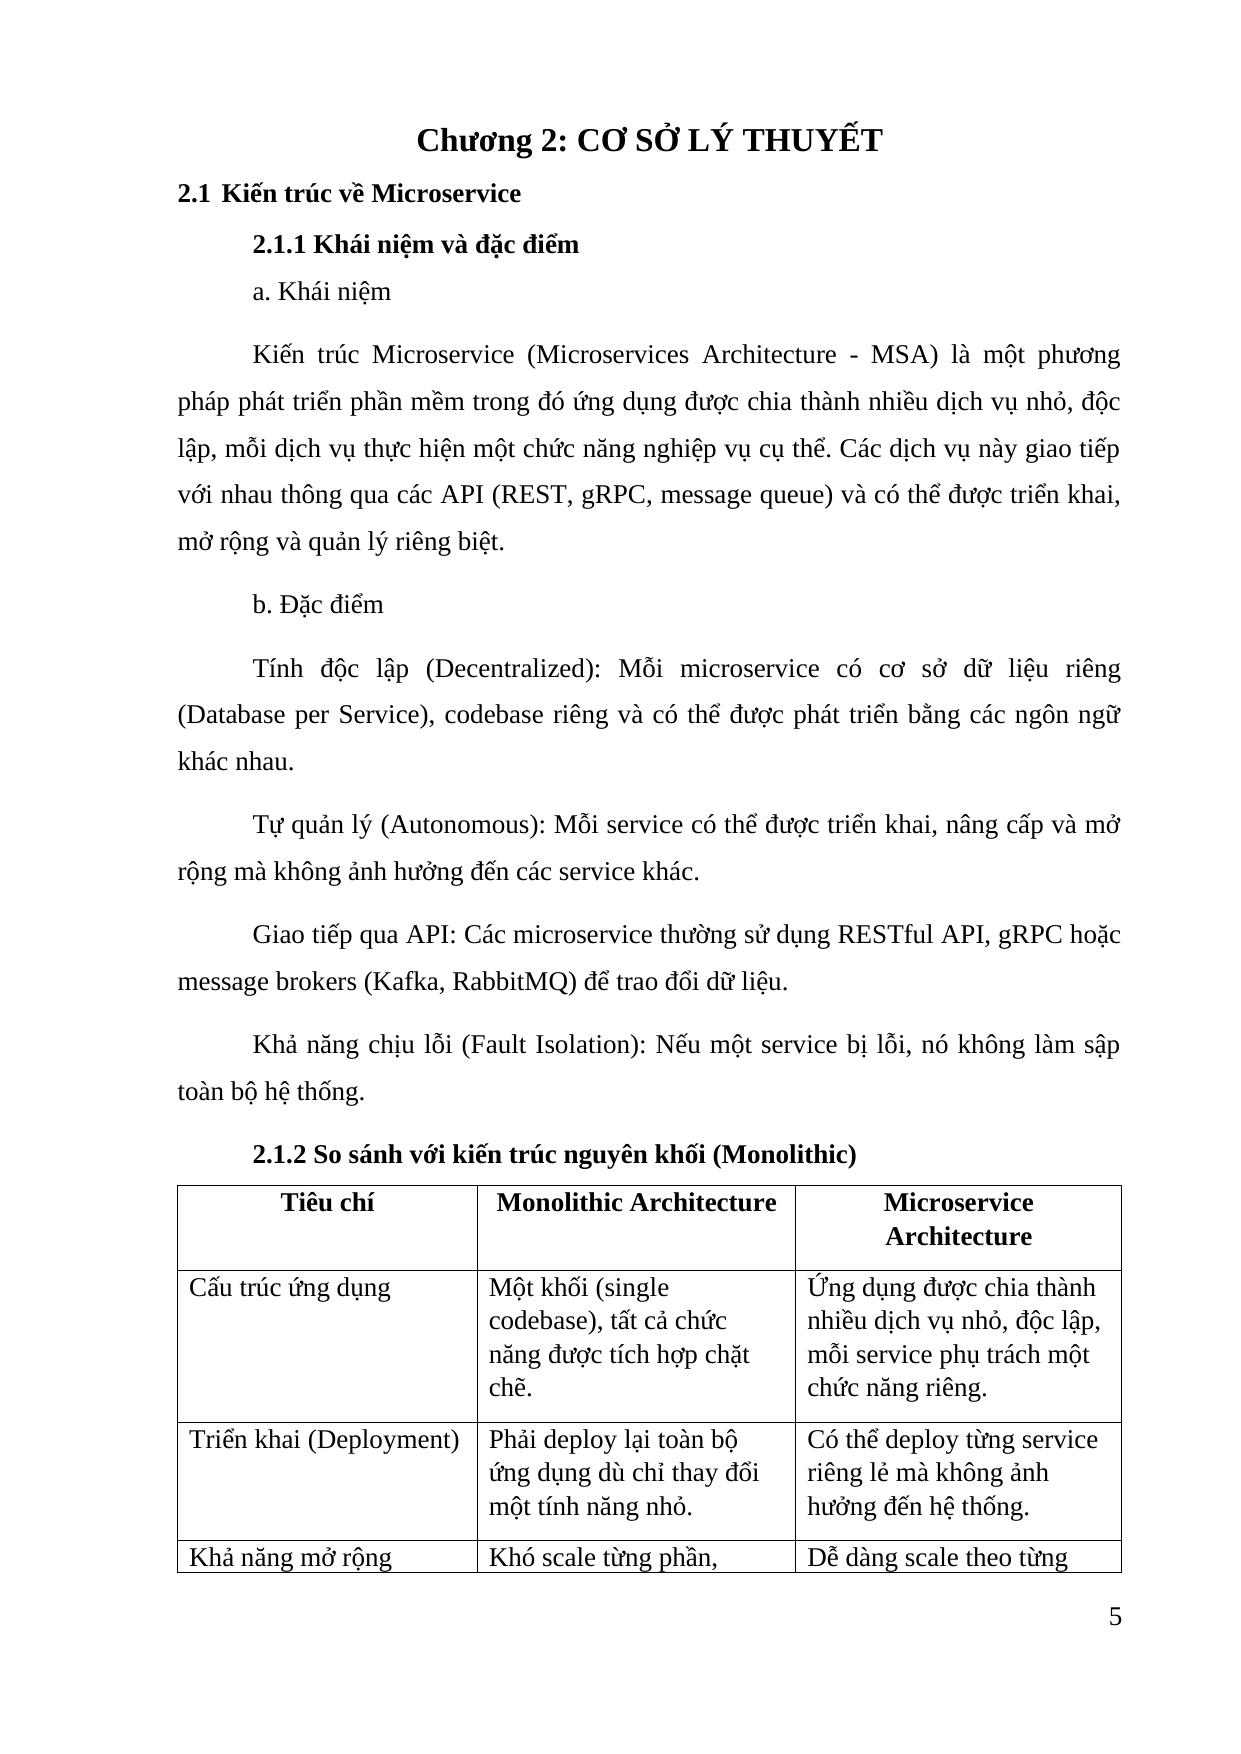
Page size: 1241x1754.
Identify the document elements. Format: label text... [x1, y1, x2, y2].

text Giao tiếp qua API: Các microservice thường sử dụng RESTful API, gRPC hoặc message brokers (Kafka, RabbitMQ) để trao đổi dữ liệu. [177, 918, 1122, 996]
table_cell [478, 1541, 795, 1572]
subtitle 2.1.1 Khái niệm và đặc điểm [177, 228, 1122, 259]
subtitle Kiến trúc về Microservice [177, 178, 1122, 209]
subtitle 2.1.2 So sánh với kiến trúc nguyên khối (Monolithic) [177, 1138, 1122, 1169]
table_header Tiêu chí [178, 1186, 477, 1270]
text Tự quản lý (Autonomous): Mỗi service có thể được triển khai, nâng cấp và mở rộng mà không ảnh hưởng đến các service khác. [177, 808, 1122, 886]
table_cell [796, 1541, 1121, 1572]
text Kiến trúc Microservice (Microservices Architecture - MSA) là một phương pháp phát triển phần mềm trong đó ứng dụng được chia thành nhiều dịch vụ nhỏ, độc lập, mỗi dịch vụ thực hiện một chức năng nghiệp vụ cụ thể. Các dịch vụ này giao tiếp với nhau thông qua các API (REST, gRPC, message queue) và có thể được triển khai, mở rộng và quản lý riêng biệt. [177, 338, 1122, 556]
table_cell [178, 1541, 477, 1572]
table_cell Triển khai (Deployment) [178, 1423, 477, 1540]
text Tính độc lập (Decentralized): Mỗi microservice có cơ sở dữ liệu riêng (Database per Service), codebase riêng và có thể được phát triển bằng các ngôn ngữ khác nhau. [177, 652, 1122, 776]
subtitle Chương 2: CƠ SỞ LÝ THUYẾT [177, 120, 1122, 158]
table_header Microservice Architecture [796, 1186, 1121, 1270]
table_cell Một khối (single codebase), tất cả chức năng được tích hợp chặt chẽ. [478, 1271, 795, 1422]
text b. Đặc điểm [177, 588, 1122, 619]
text Khả năng chịu lỗi (Fault Isolation): Nếu một service bị lỗi, nó không làm sập toàn bộ hệ thống. [177, 1028, 1122, 1106]
table_cell Phải deploy lại toàn bộ ứng dụng dù chỉ thay đổi một tính năng nhỏ. [478, 1423, 795, 1540]
text a. Khái niệm [177, 275, 1122, 306]
table_cell Có thể deploy từng service riêng lẻ mà không ảnh hưởng đến hệ thống. [796, 1423, 1121, 1540]
table_cell Ứng dụng được chia thành nhiều dịch vụ nhỏ, độc lập, mỗi service phụ trách một chức năng riêng. [796, 1271, 1121, 1422]
table_cell Cấu trúc ứng dụng [178, 1271, 477, 1422]
table_header Monolithic Architecture [478, 1186, 795, 1270]
